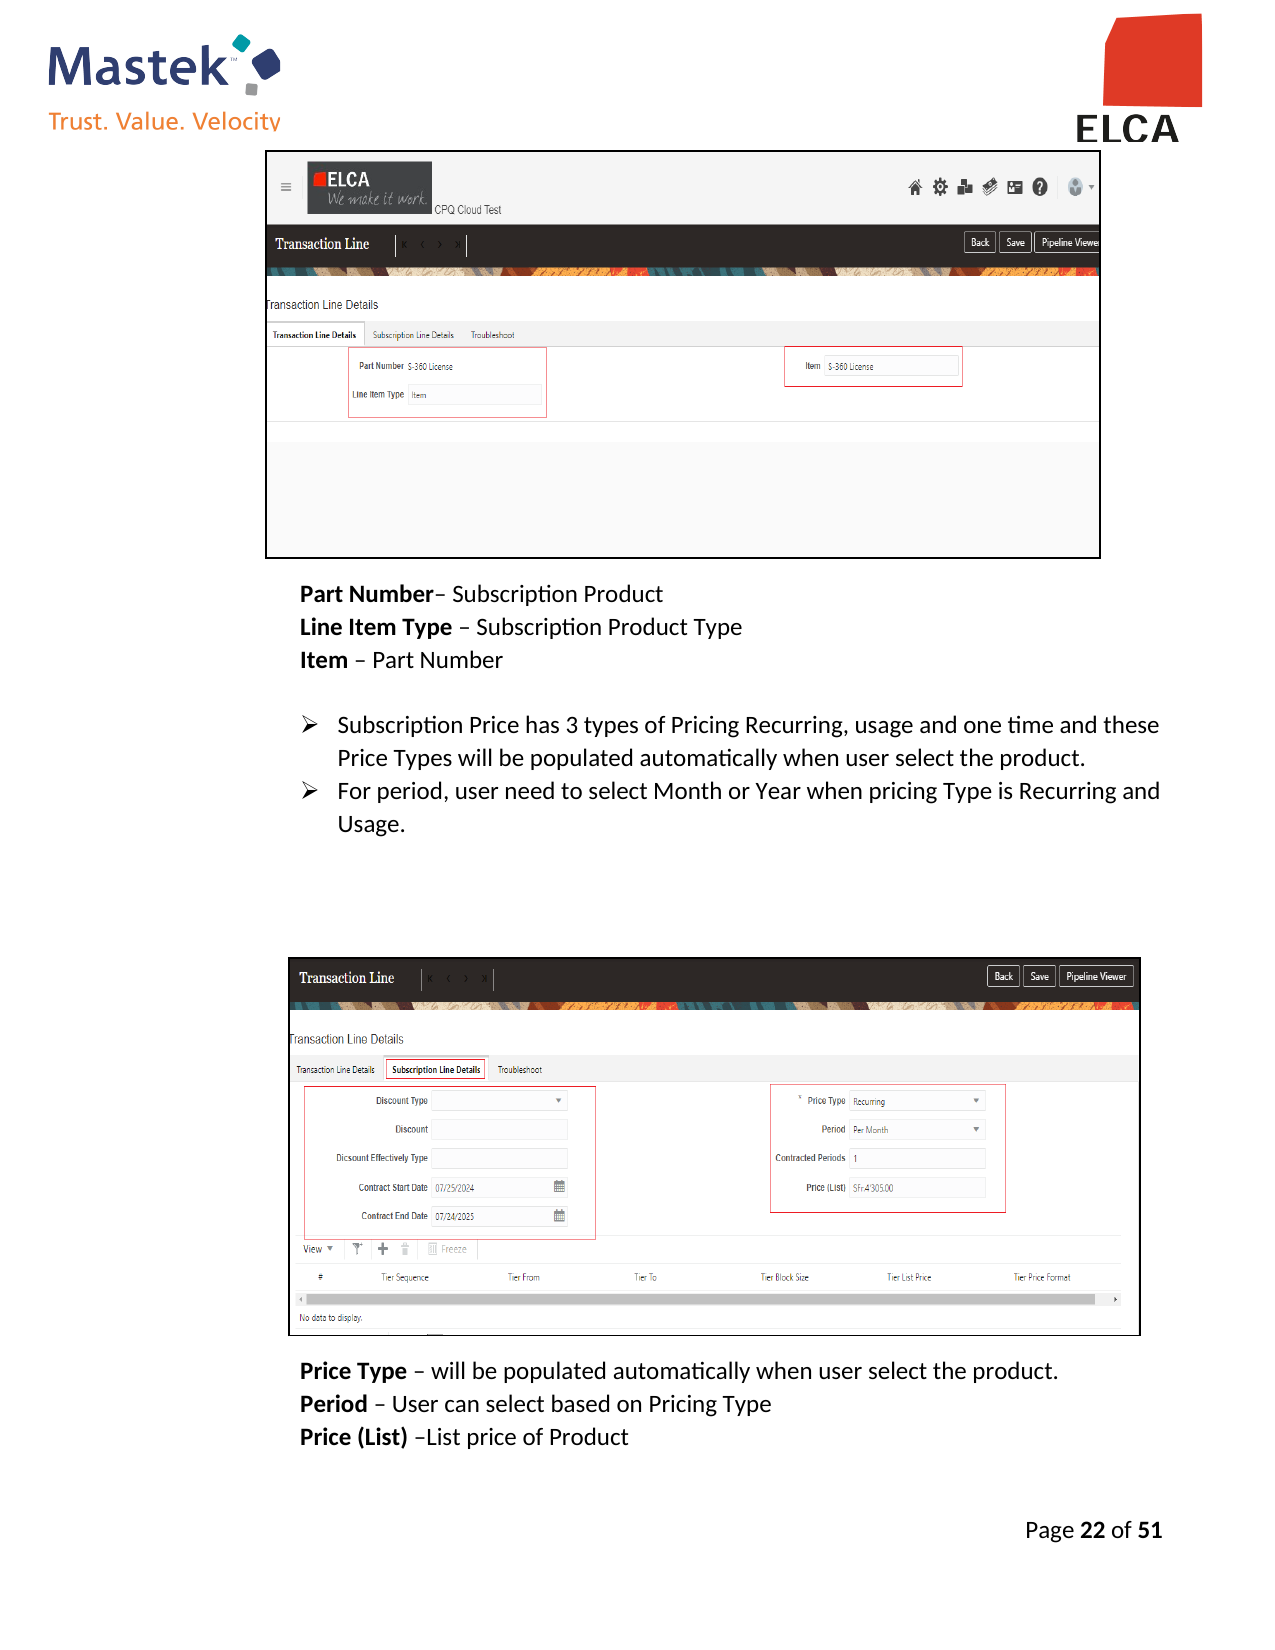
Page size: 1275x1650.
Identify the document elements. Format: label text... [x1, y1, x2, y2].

picture [1077, 13, 1202, 142]
list Part Number– Subscription Product [300, 578, 1162, 608]
list Price Type – will be populated automatically when user select the product. [300, 1355, 1162, 1386]
list Price (List) –List price of Product [300, 1421, 1162, 1452]
list Period – User can select based on Pricing Type [300, 1388, 1162, 1419]
list For period, user need to select Month or Year when pricing Type is Recurring and Usage. [300, 776, 1162, 839]
picture [48, 34, 281, 132]
picture [267, 152, 1099, 557]
picture [290, 959, 1139, 1335]
list Line Item Type – Subscription Product Type [300, 611, 1162, 641]
list Subscription Price has 3 types of Pricing Recurring, usage and one time and these Price Types will be populated automatically when user select the product. [300, 710, 1162, 773]
list Item – Part Number [300, 644, 1162, 674]
